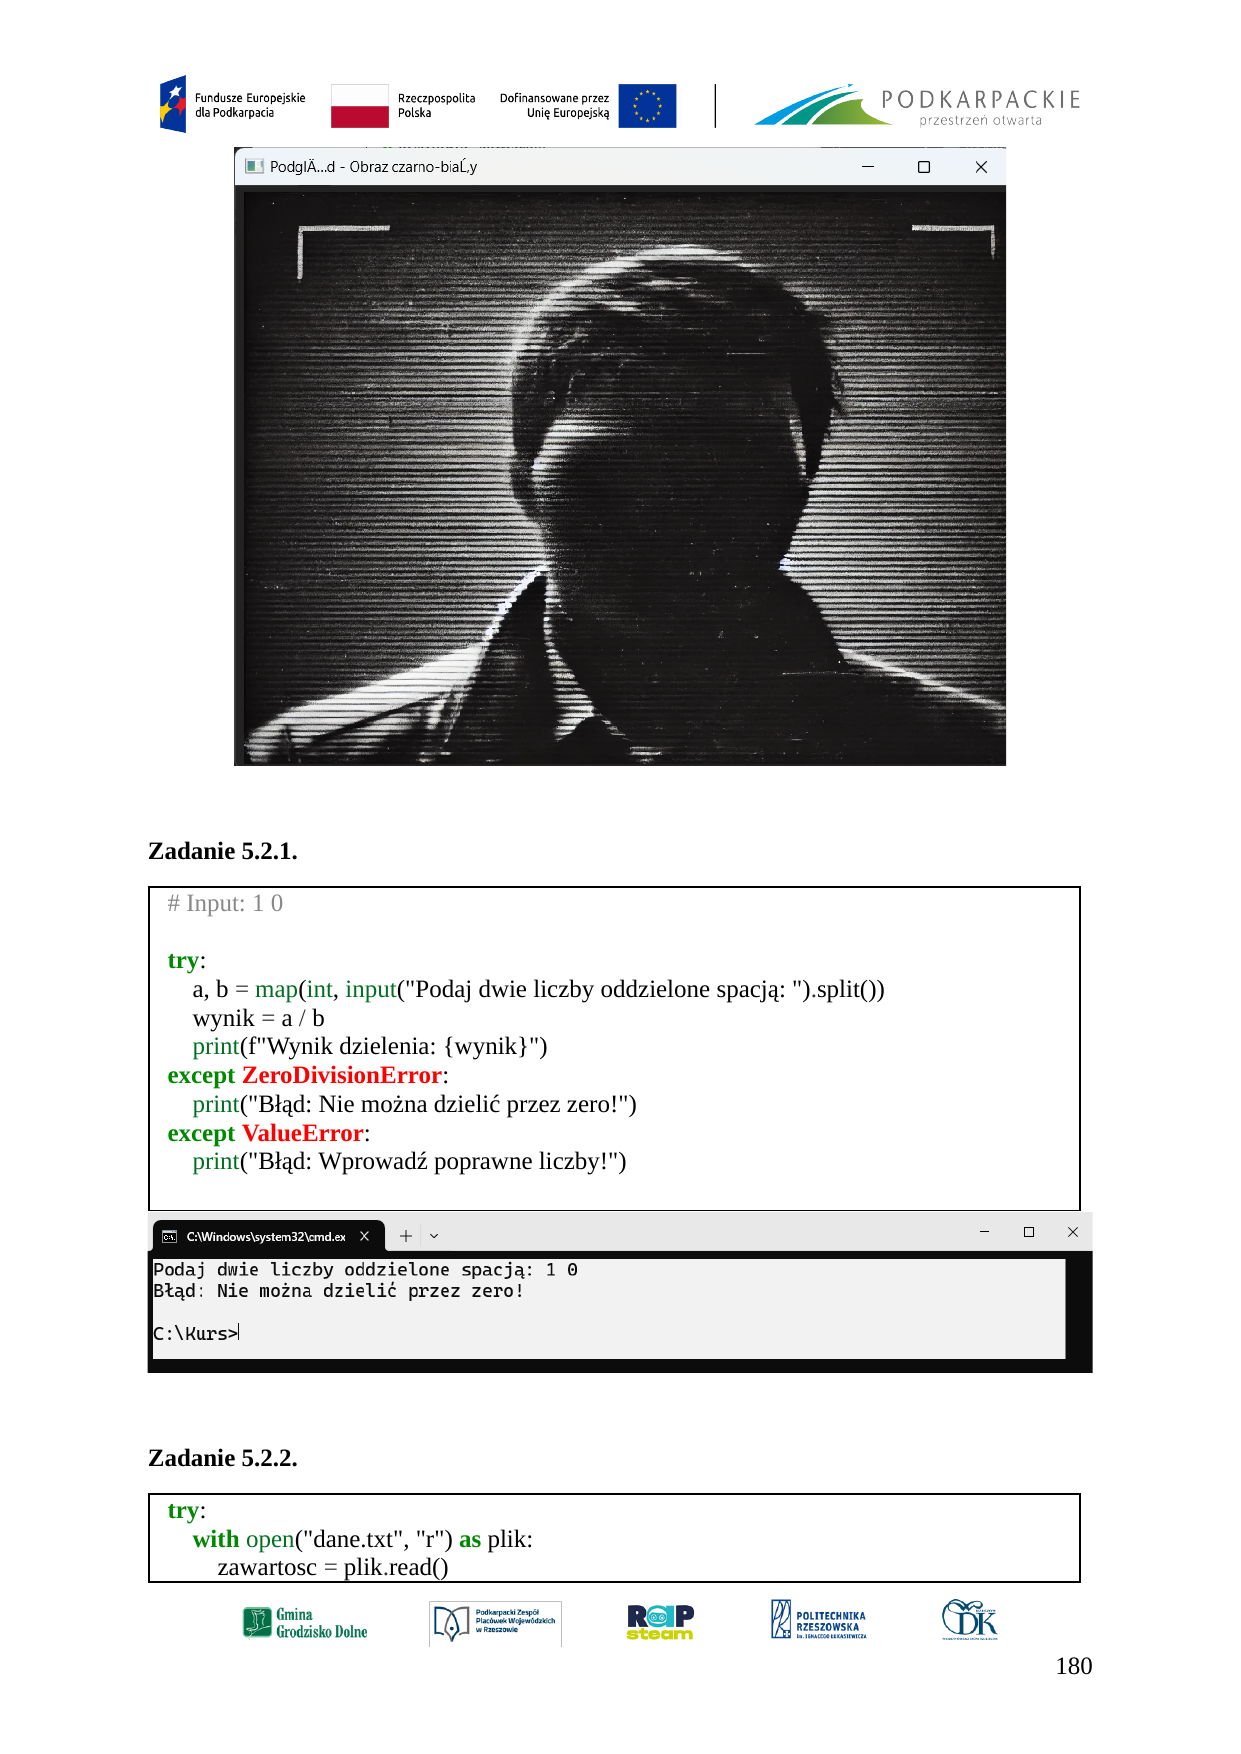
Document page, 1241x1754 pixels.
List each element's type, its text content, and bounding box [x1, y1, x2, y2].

picture [242, 1585, 998, 1652]
picture [147, 1211, 1093, 1373]
table_header [150, 1495, 1079, 1581]
table_header [150, 888, 1079, 1210]
picture [147, 60, 1093, 766]
text Zadanie 5.2.1. [148, 836, 1092, 864]
text Zadanie 5.2.2. [148, 1443, 1092, 1472]
